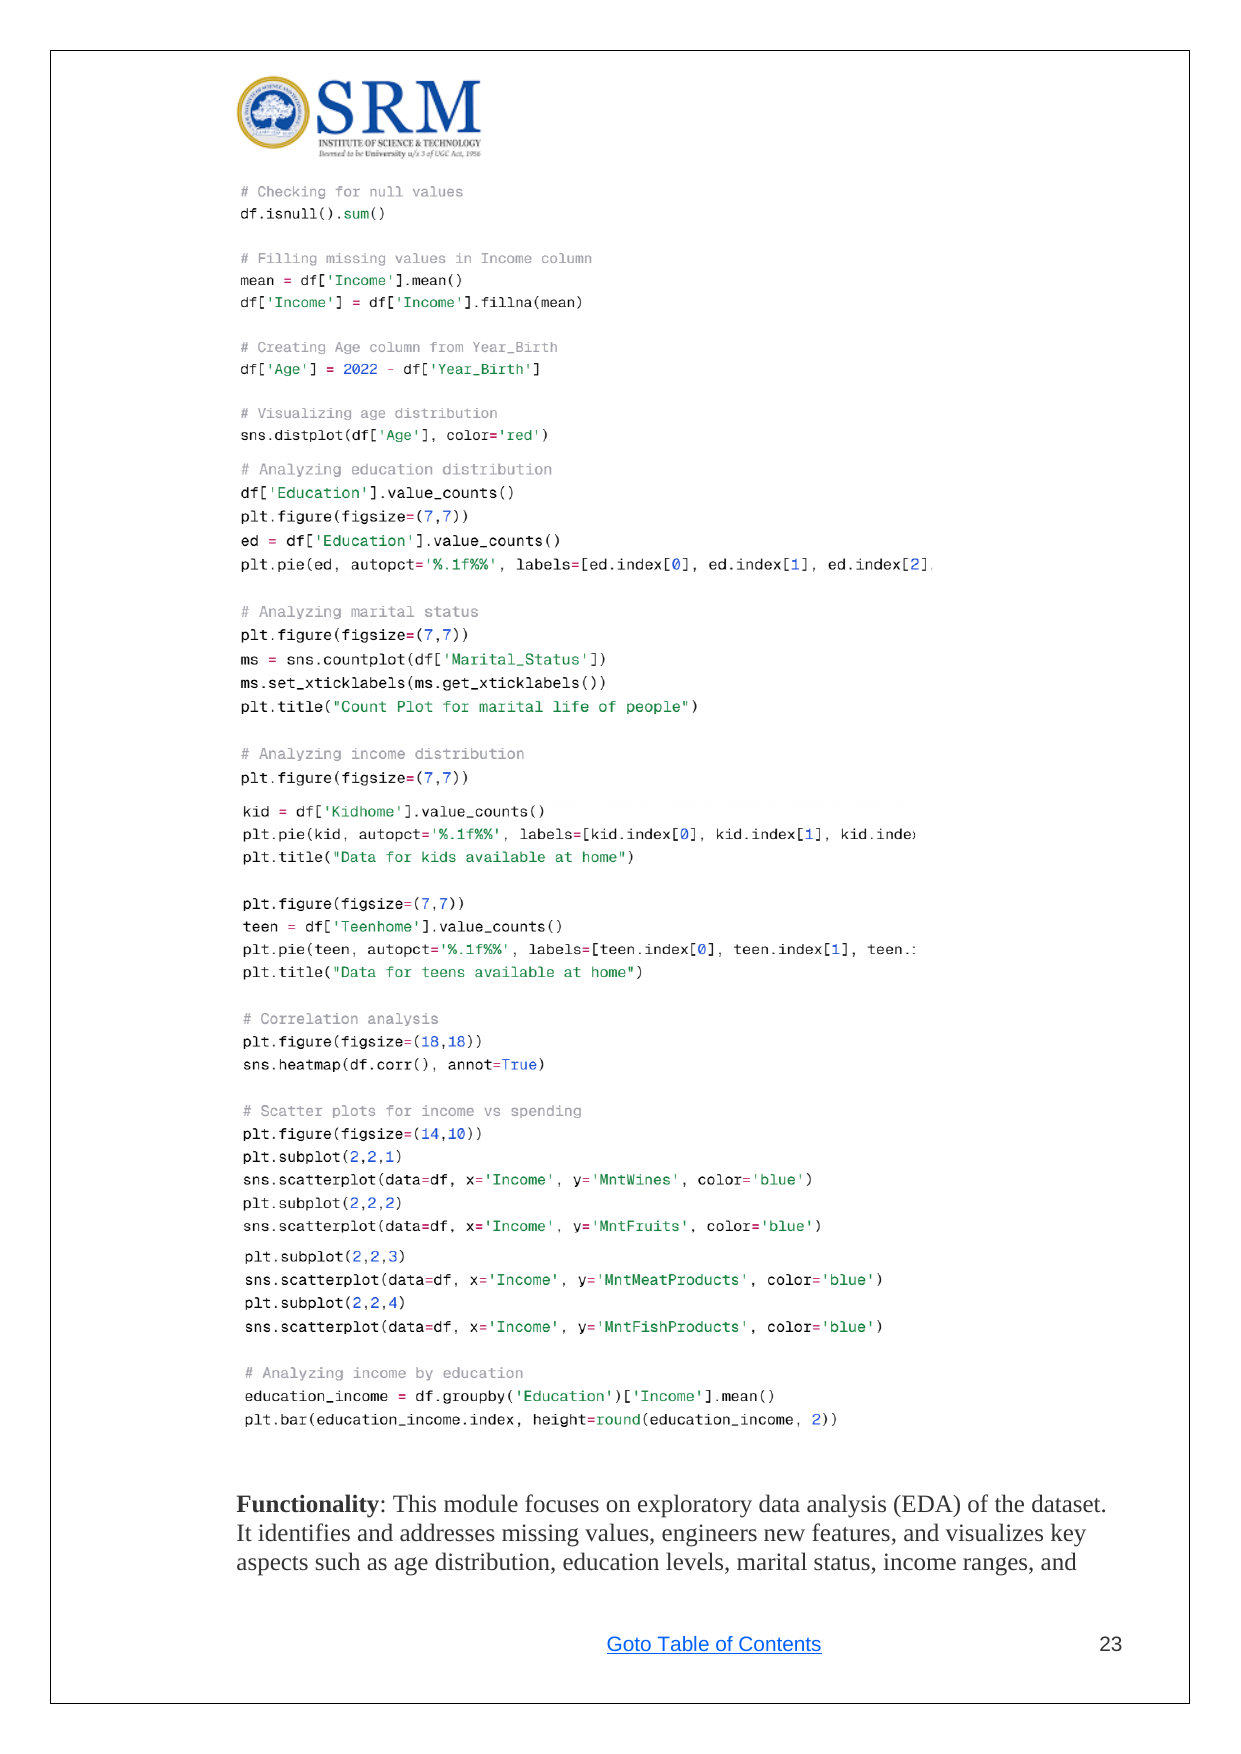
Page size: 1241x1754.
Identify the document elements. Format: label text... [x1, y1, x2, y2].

picture [236, 800, 916, 1233]
picture [236, 1245, 922, 1431]
picture [236, 73, 484, 160]
picture [236, 456, 933, 789]
picture [236, 177, 884, 444]
